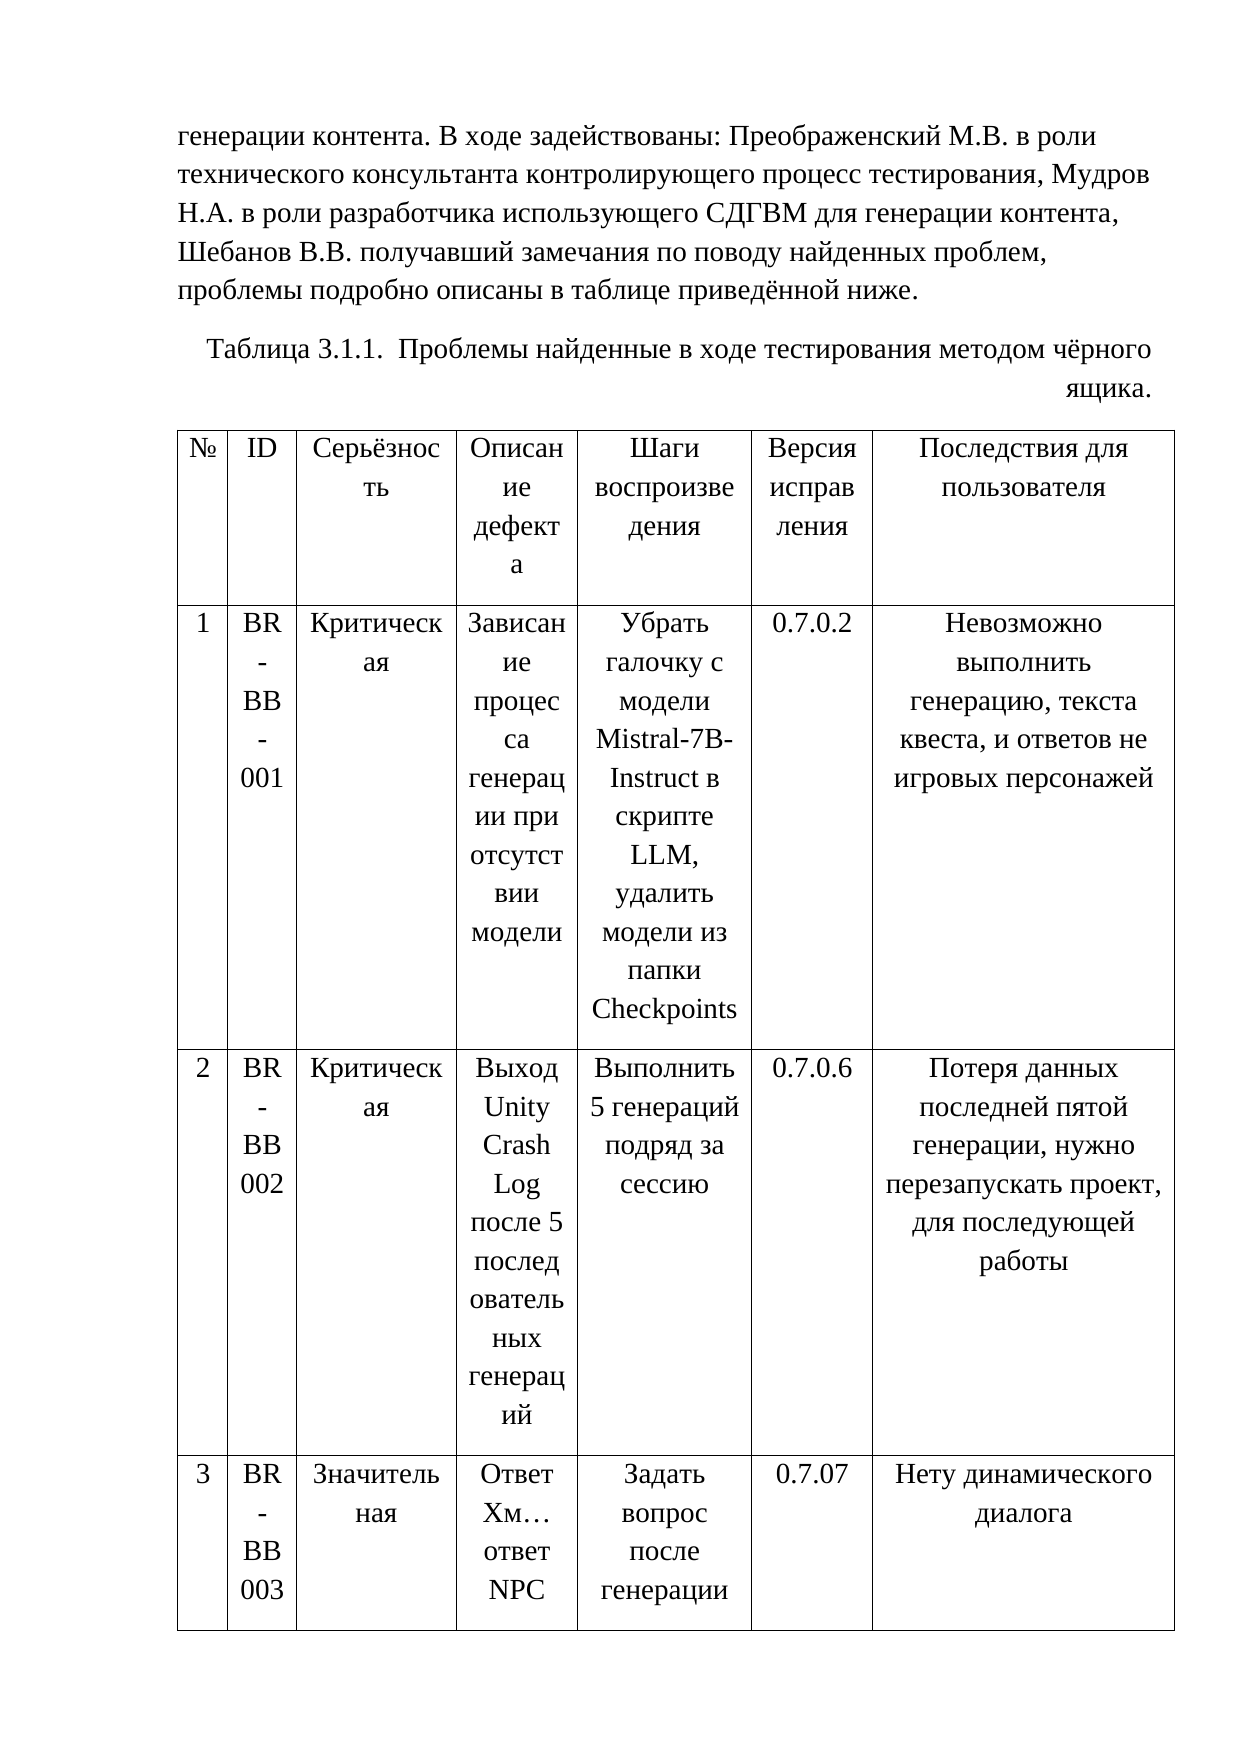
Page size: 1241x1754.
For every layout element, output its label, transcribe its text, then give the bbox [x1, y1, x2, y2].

table_cell Ответ Хм… ответ NPC [457, 1456, 577, 1630]
table_cell Убрать галочку с модели Mistral-7B-Instruct в скрипте LLM, удалить модели из папки Checkpoints [578, 606, 751, 1049]
table_cell 0.7.07 [752, 1456, 872, 1630]
table_cell Невозможно выполнить генерацию, текста квеста, и ответов не игровых персонажей [873, 606, 1174, 1049]
table_header № [178, 431, 227, 604]
table_header Последствия для пользователя [873, 431, 1174, 604]
table_header Серьёзность [297, 431, 456, 604]
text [177, 118, 1152, 306]
table_cell BR-BB003 [228, 1456, 296, 1630]
table_header Версия исправления [752, 431, 872, 604]
table_cell 3 [178, 1456, 227, 1630]
table_cell Критическая [297, 1050, 456, 1455]
text Таблица 3.1.1. Проблемы найденные в ходе тестирования методом чёрного ящика. [177, 332, 1152, 404]
table_cell Потеря данных последней пятой генерации, нужно перезапускать проект, для последующей работы [873, 1050, 1174, 1455]
table_header Шаги воспроизведения [578, 431, 751, 604]
table_cell BR-BB-001 [228, 606, 296, 1049]
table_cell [873, 1456, 1174, 1630]
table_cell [578, 1456, 751, 1630]
table_cell 0.7.0.2 [752, 606, 872, 1049]
table_cell 2 [178, 1050, 227, 1455]
table_cell BR-BB002 [228, 1050, 296, 1455]
table_header ID [228, 431, 296, 604]
table_cell 1 [178, 606, 227, 1049]
table_header Описание дефекта [457, 431, 577, 604]
table_cell Критическая [297, 606, 456, 1049]
table_cell Зависание процесса генерации при отсутствии модели [457, 606, 577, 1049]
table_cell 0.7.0.6 [752, 1050, 872, 1455]
table_cell Выполнить 5 генераций подряд за сессию [578, 1050, 751, 1455]
table_cell Выход Unity Crash Log после 5 последовательных генераций [457, 1050, 577, 1455]
table_cell Значительная [297, 1456, 456, 1630]
